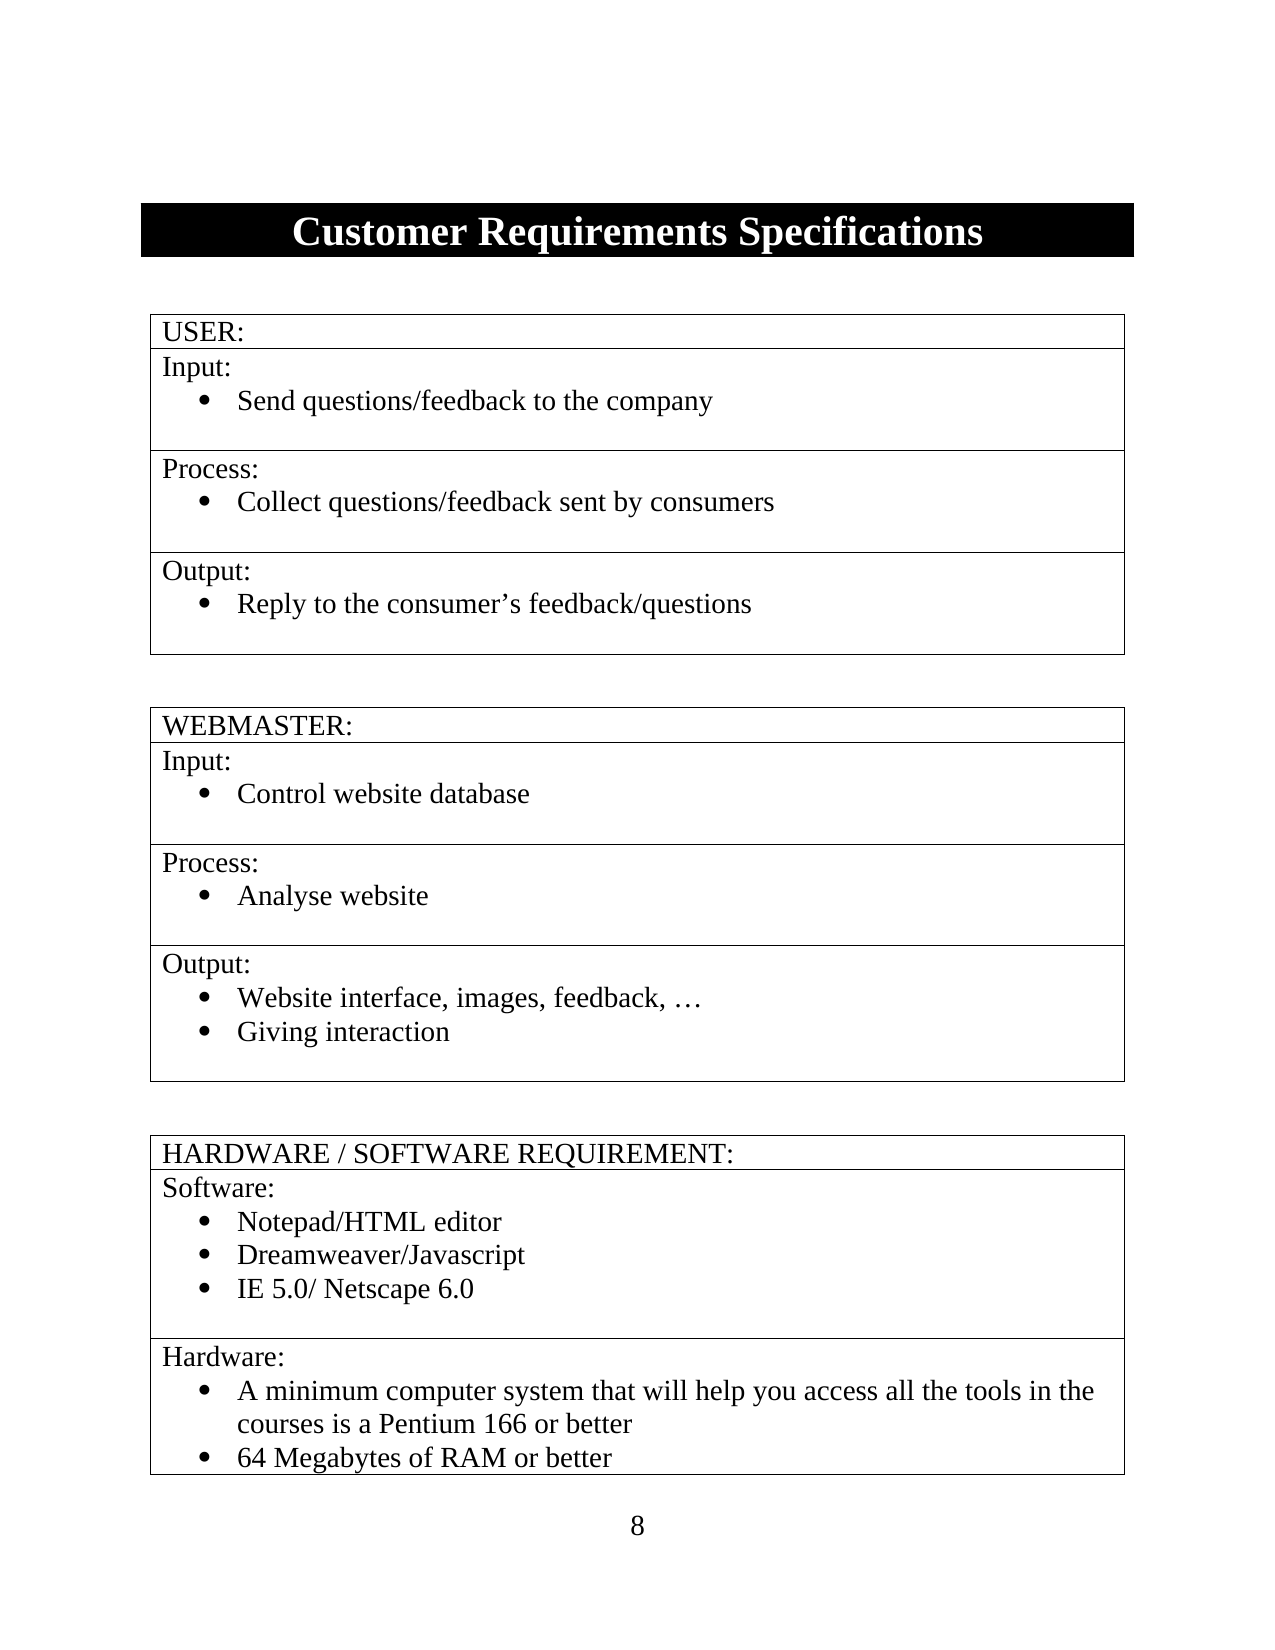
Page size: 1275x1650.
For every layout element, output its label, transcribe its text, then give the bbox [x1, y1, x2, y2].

table_cell Input: Send questions/feedback to the company [151, 349, 1124, 450]
table_cell Hardware: A minimum computer system that will help you access all the tools in the courses is a Pentium 166 or better 64 Megabytes of RAM or better [151, 1339, 1124, 1474]
table_cell Process: Collect questions/feedback sent by consumers [151, 451, 1124, 552]
table_cell Output: Website interface, images, feedback, … Giving interaction [151, 946, 1124, 1081]
table_cell Input: Control website database [151, 743, 1124, 844]
table_header HARDWARE / SOFTWARE REQUIREMENT: [151, 1136, 1124, 1169]
table_header WEBMASTER: [151, 708, 1124, 742]
subtitle Customer Requirements Specifications [142, 204, 1133, 256]
table_cell Output: Reply to the consumer’s feedback/questions [151, 553, 1124, 653]
table_cell Software: Notepad/HTML editor Dreamweaver/Javascript IE 5.0/ Netscape 6.0 [151, 1170, 1124, 1338]
table_header USER: [151, 315, 1124, 348]
table_cell Process: Analyse website [151, 845, 1124, 945]
